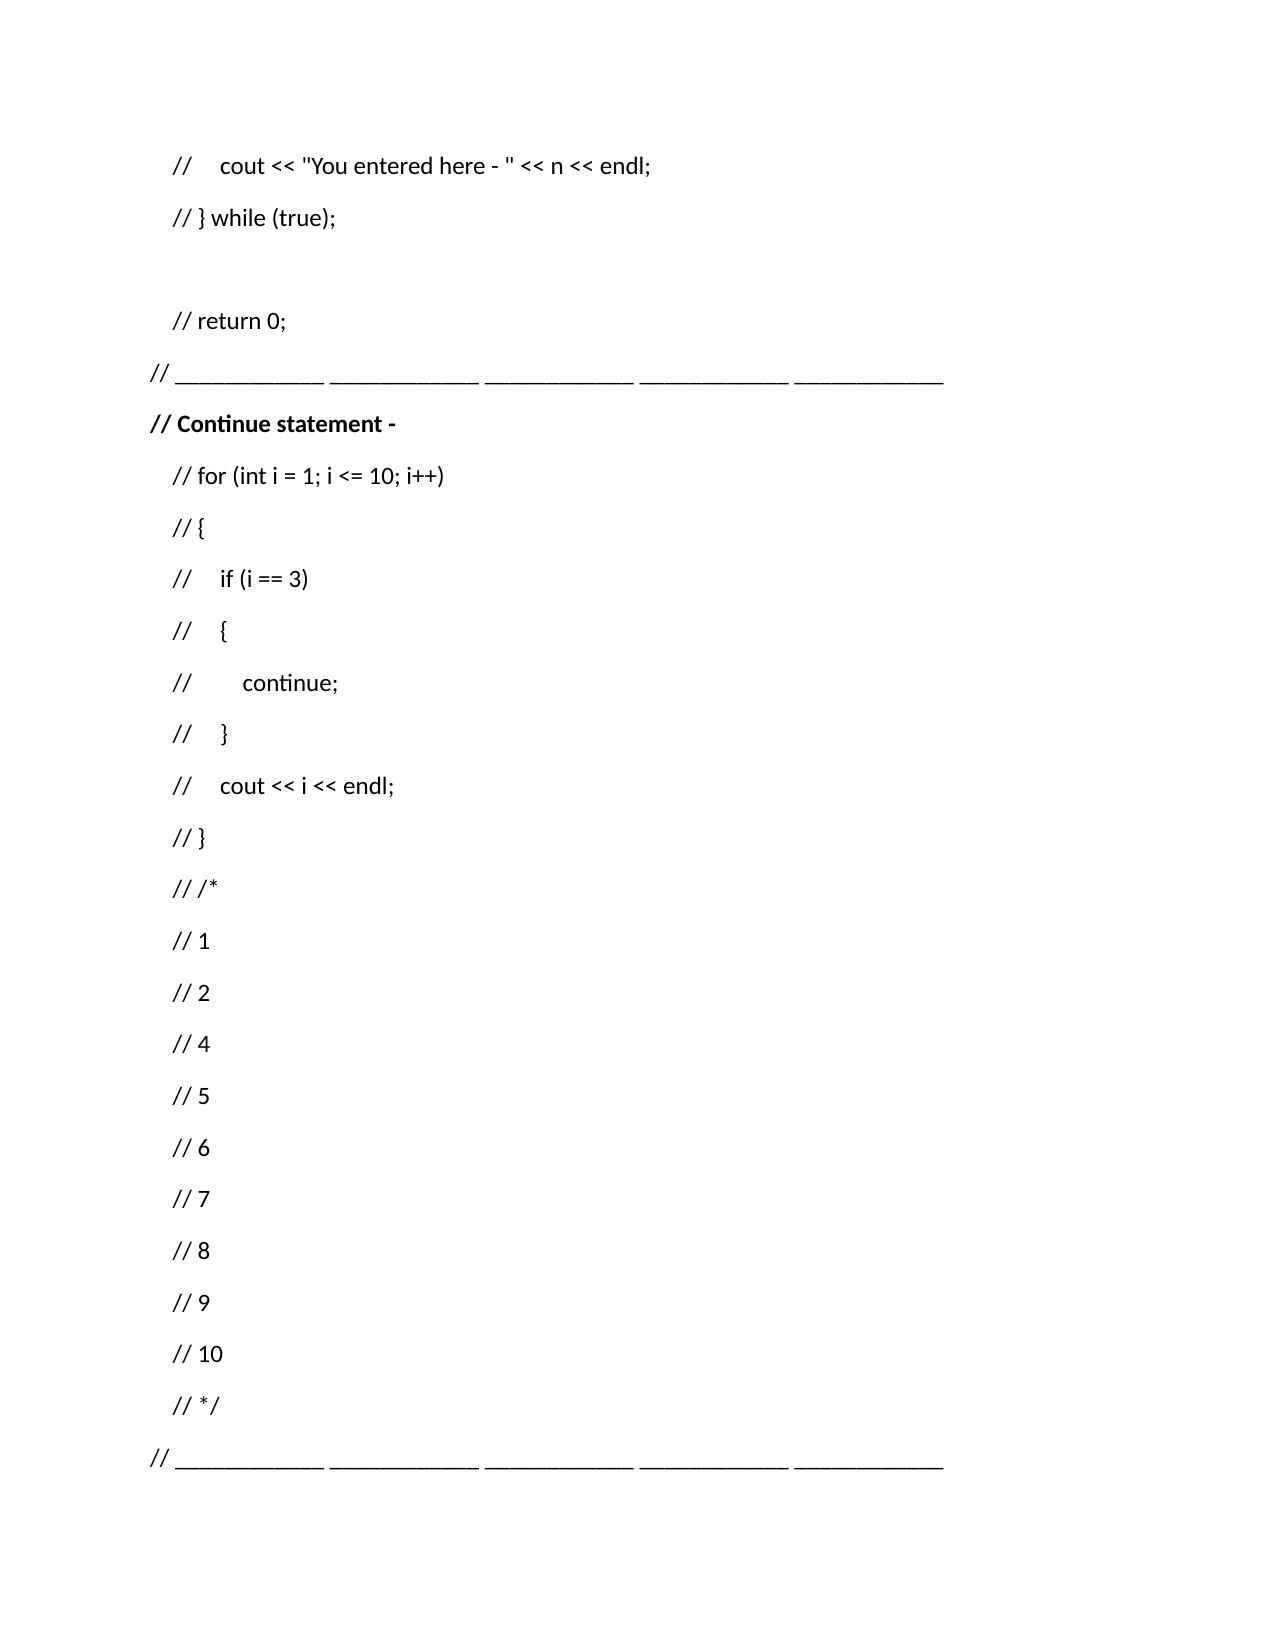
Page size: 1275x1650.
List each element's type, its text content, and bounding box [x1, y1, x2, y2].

text // } while (true); [150, 202, 1125, 232]
text // { [150, 615, 1125, 646]
text // 6 [150, 1132, 1125, 1162]
text // } [150, 822, 1125, 852]
text // } [150, 718, 1125, 749]
text // 4 [150, 1028, 1125, 1059]
text // 8 [150, 1235, 1125, 1266]
text // ____________ ____________ ____________ ____________ ____________ [150, 357, 1125, 387]
text // if (i == 3) [150, 563, 1125, 594]
text // return 0; [150, 305, 1125, 336]
text // 10 [150, 1338, 1125, 1369]
text // Continue statement - [150, 408, 1125, 439]
text // */ [150, 1390, 1125, 1421]
text // 2 [150, 977, 1125, 1007]
text // continue; [150, 667, 1125, 697]
text // 7 [150, 1183, 1125, 1214]
text // 9 [150, 1287, 1125, 1317]
text // ____________ ____________ ____________ ____________ ____________ [150, 1442, 1125, 1472]
text // { [150, 512, 1125, 542]
text // 1 [150, 925, 1125, 956]
text // 5 [150, 1080, 1125, 1111]
text // for (int i = 1; i <= 10; i++) [150, 460, 1125, 491]
text // /* [150, 873, 1125, 904]
text // cout << i << endl; [150, 770, 1125, 801]
text // cout << "You entered here - " << n << endl; [150, 150, 1125, 181]
